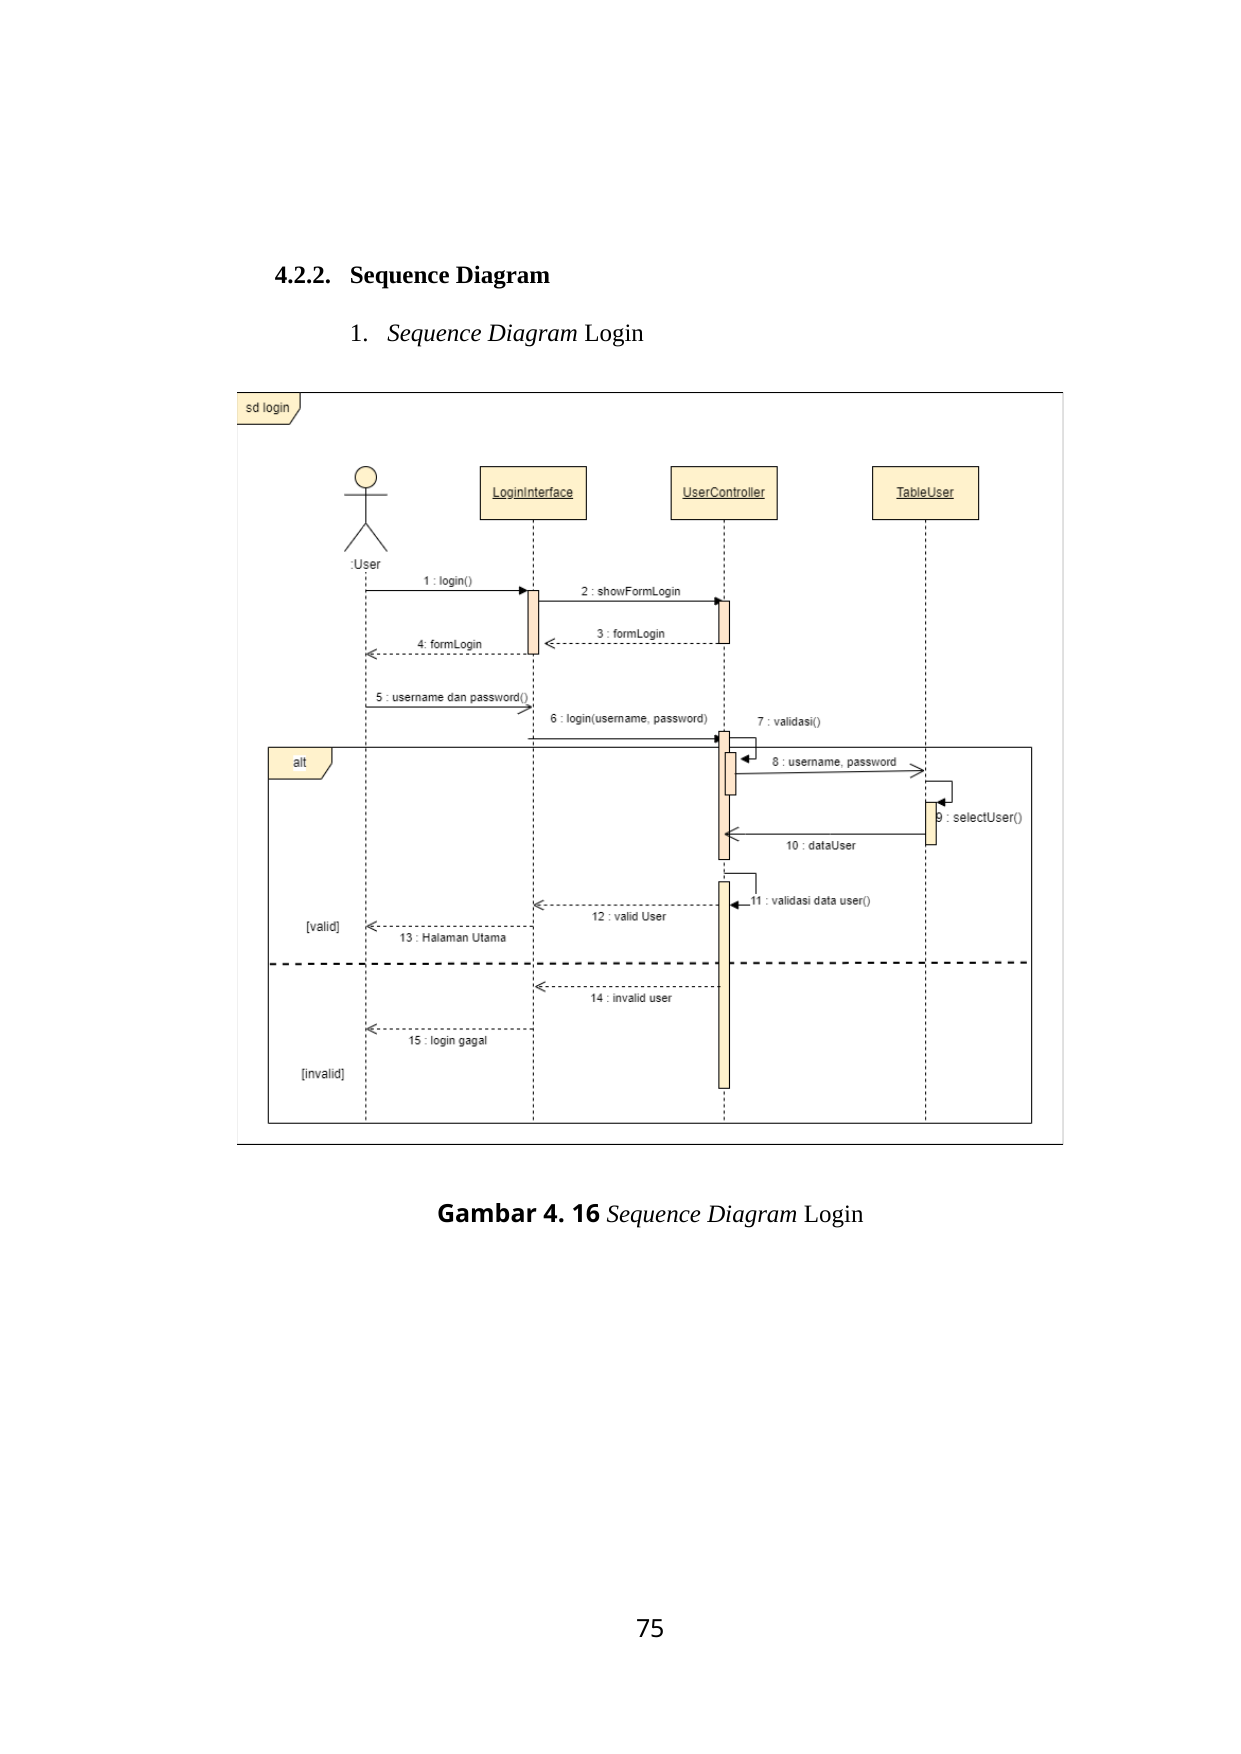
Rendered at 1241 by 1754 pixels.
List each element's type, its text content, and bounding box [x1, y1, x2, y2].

list Sequence Diagram Login [349, 318, 1063, 347]
subtitle Sequence Diagram [274, 261, 1063, 289]
picture [237, 392, 1064, 1145]
text Gambar 4. 16 Sequence Diagram Login [237, 1195, 1063, 1229]
